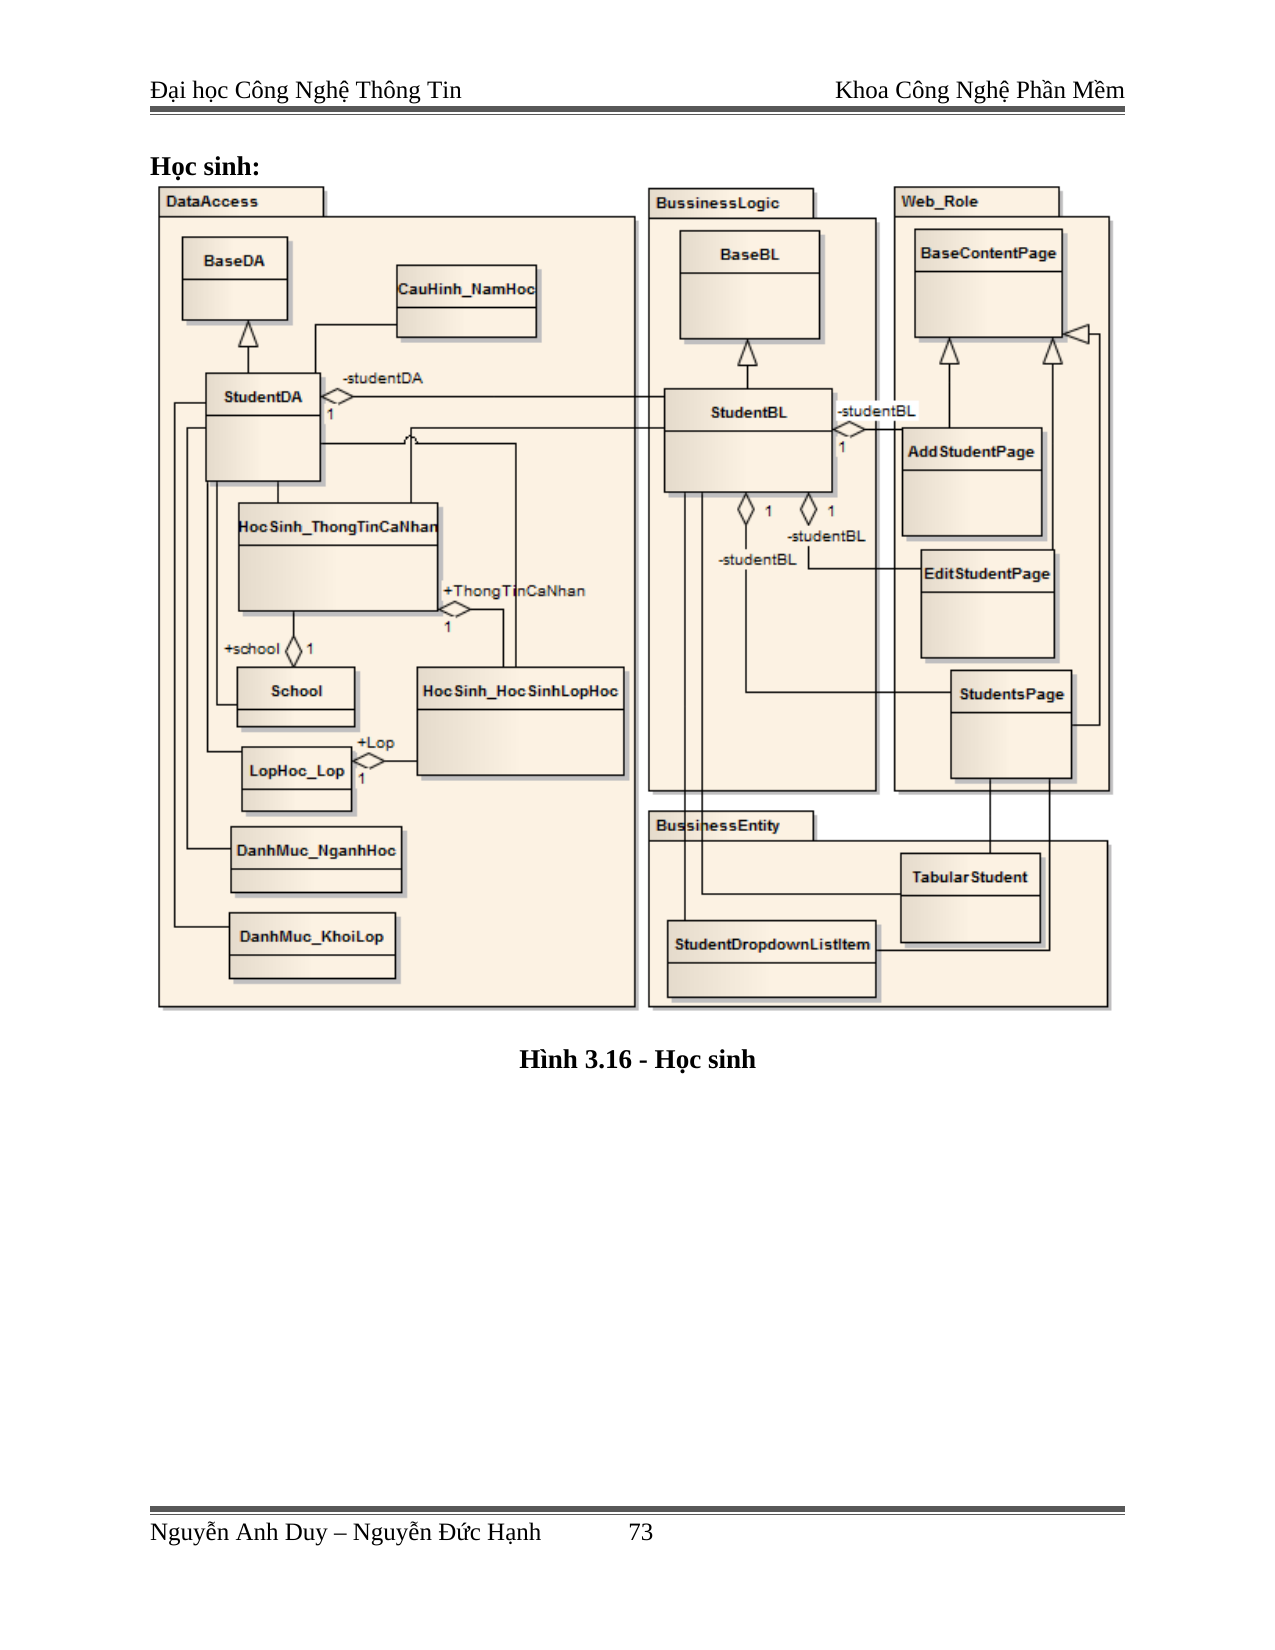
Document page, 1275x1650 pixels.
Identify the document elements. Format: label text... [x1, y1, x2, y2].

picture [157, 185, 1118, 1014]
subtitle Hình 3.16 - Học sinh [150, 1043, 1125, 1074]
subtitle Học sinh: [150, 150, 1125, 181]
